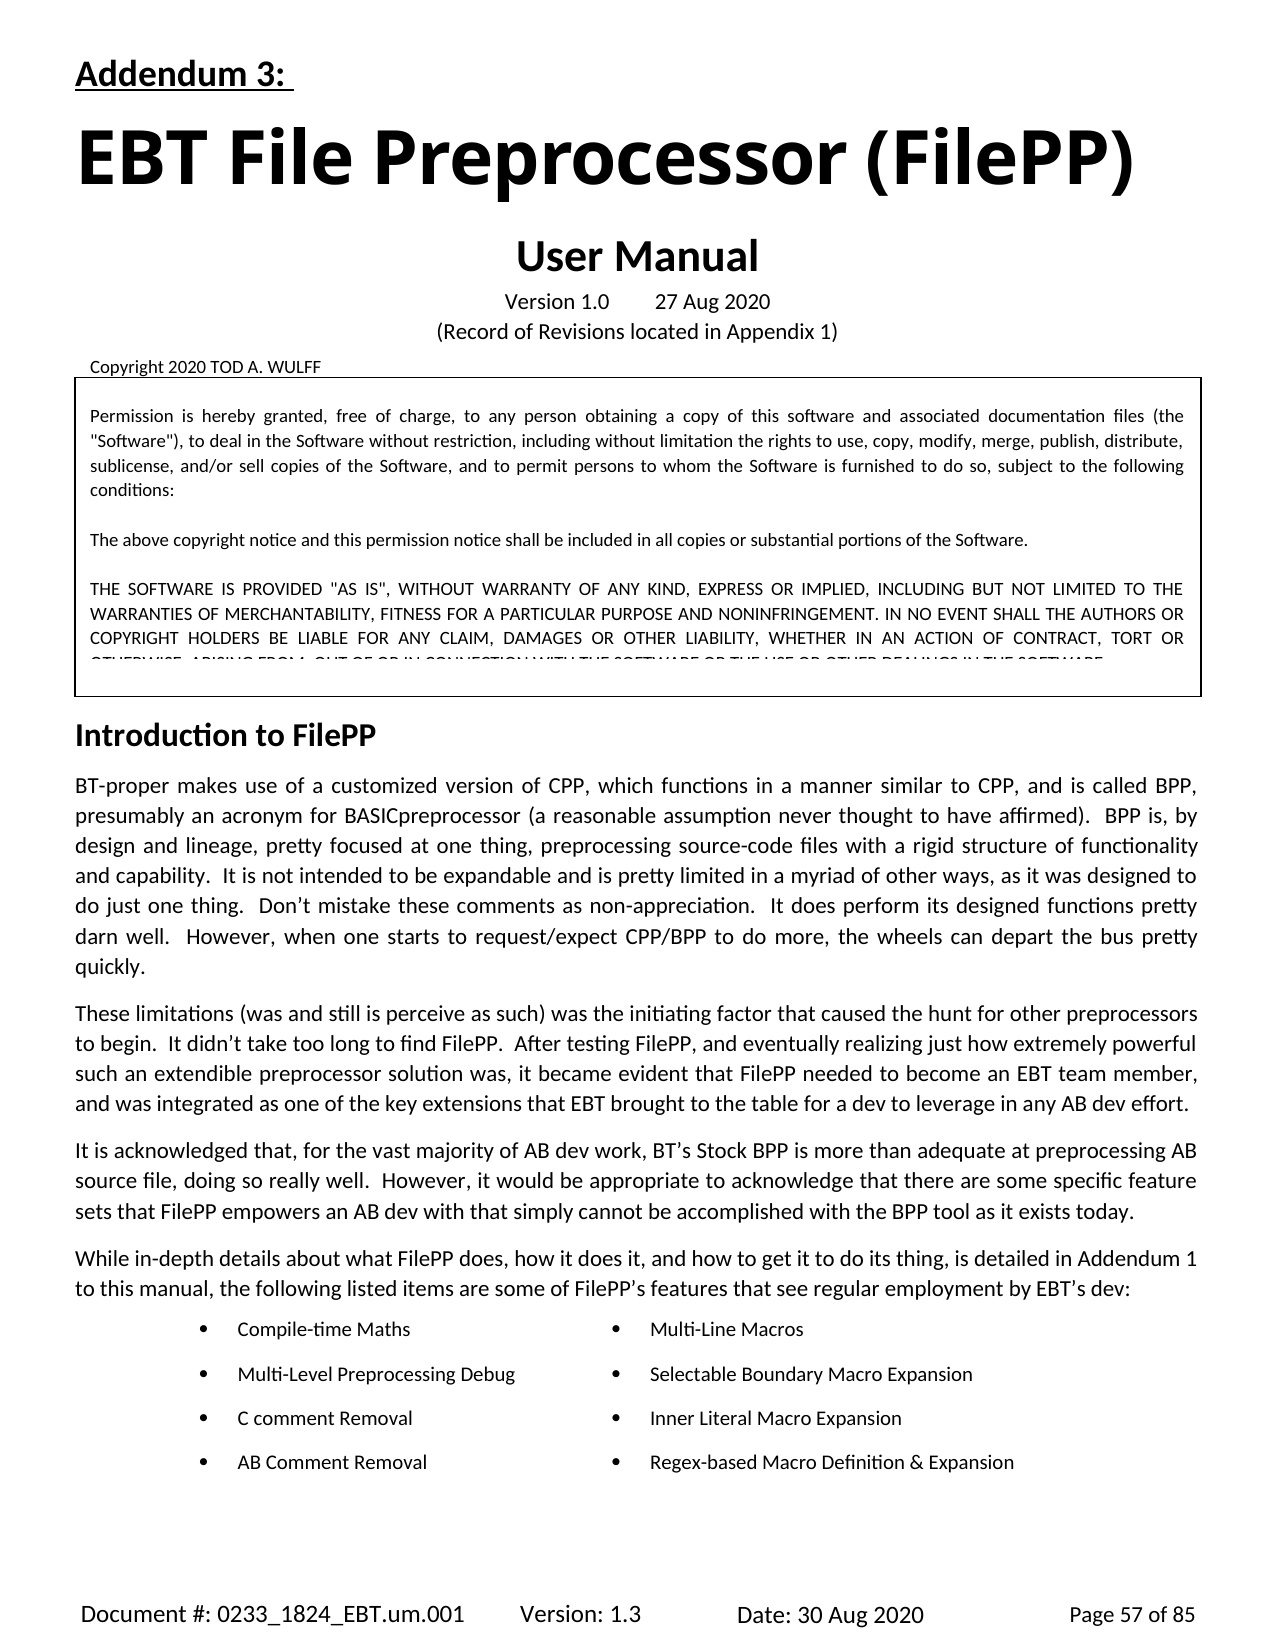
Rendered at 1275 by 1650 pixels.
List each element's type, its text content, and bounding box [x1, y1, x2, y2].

text Version 1.0 27 Aug 2020 [75, 287, 1200, 315]
text While in-depth details about what FilePP does, how it does it, and how to get it to do its thing, is detailed in Addendum 1 to this manual, the following listed items are some of FilePP’s features that see regular employment by EBT’s dev: [75, 1244, 1200, 1302]
table_cell Multi-Level Preprocessing Debug [159, 1361, 572, 1405]
text BT-proper makes use of a customized version of CPP, which functions in a manner similar to CPP, and is called BPP, presumably an acronym for BASICpreprocessor (a reasonable assumption never thought to have affirmed). BPP is, by design and lineage, pretty focused at one thing, preprocessing source-code files with a rigid structure of functionality and capability. It is not intended to be expandable and is pretty limited in a myriad of other ways, as it was designed to do just one thing. Don’t mistake these comments as non-appreciation. It does perform its designed functions pretty darn well. However, when one starts to request/expect CPP/BPP to do more, the wheels can depart the bus pretty quickly. [75, 771, 1200, 980]
table_header Multi-Line Macros [572, 1317, 1134, 1361]
table_cell Inner Literal Macro Expansion [572, 1405, 1134, 1449]
table_cell C comment Removal [159, 1405, 572, 1449]
table_cell AB Comment Removal [159, 1449, 572, 1493]
subtitle Addendum 3: EBT File Preprocessor (FilePP) [75, 50, 1200, 206]
text User Manual [75, 227, 1200, 283]
subtitle Introduction to FilePP [75, 714, 1200, 755]
text It is acknowledged that, for the vast majority of AB dev work, BT’s Stock BPP is more than adequate at preprocessing AB source file, doing so really well. However, it would be appropriate to acknowledge that there are some specific feature sets that FilePP empowers an AB dev with that simply cannot be accomplished with the BPP tool as it exists today. [75, 1136, 1200, 1225]
table_header Compile-time Maths [159, 1317, 572, 1361]
table_cell Regex-based Macro Definition & Expansion [572, 1449, 1134, 1493]
text These limitations (was and still is perceive as such) was the initiating factor that caused the hunt for other preprocessors to begin. It didn’t take too long to find FilePP. After testing FilePP, and eventually realizing just how extremely powerful such an extendible preprocessor solution was, it became evident that FilePP needed to become an EBT team member, and was integrated as one of the key extensions that EBT brought to the table for a dev to leverage in any AB dev effort. [75, 999, 1200, 1118]
text (Record of Revisions located in Appendix 1) [75, 317, 1200, 345]
table_cell Selectable Boundary Macro Expansion [572, 1361, 1134, 1405]
